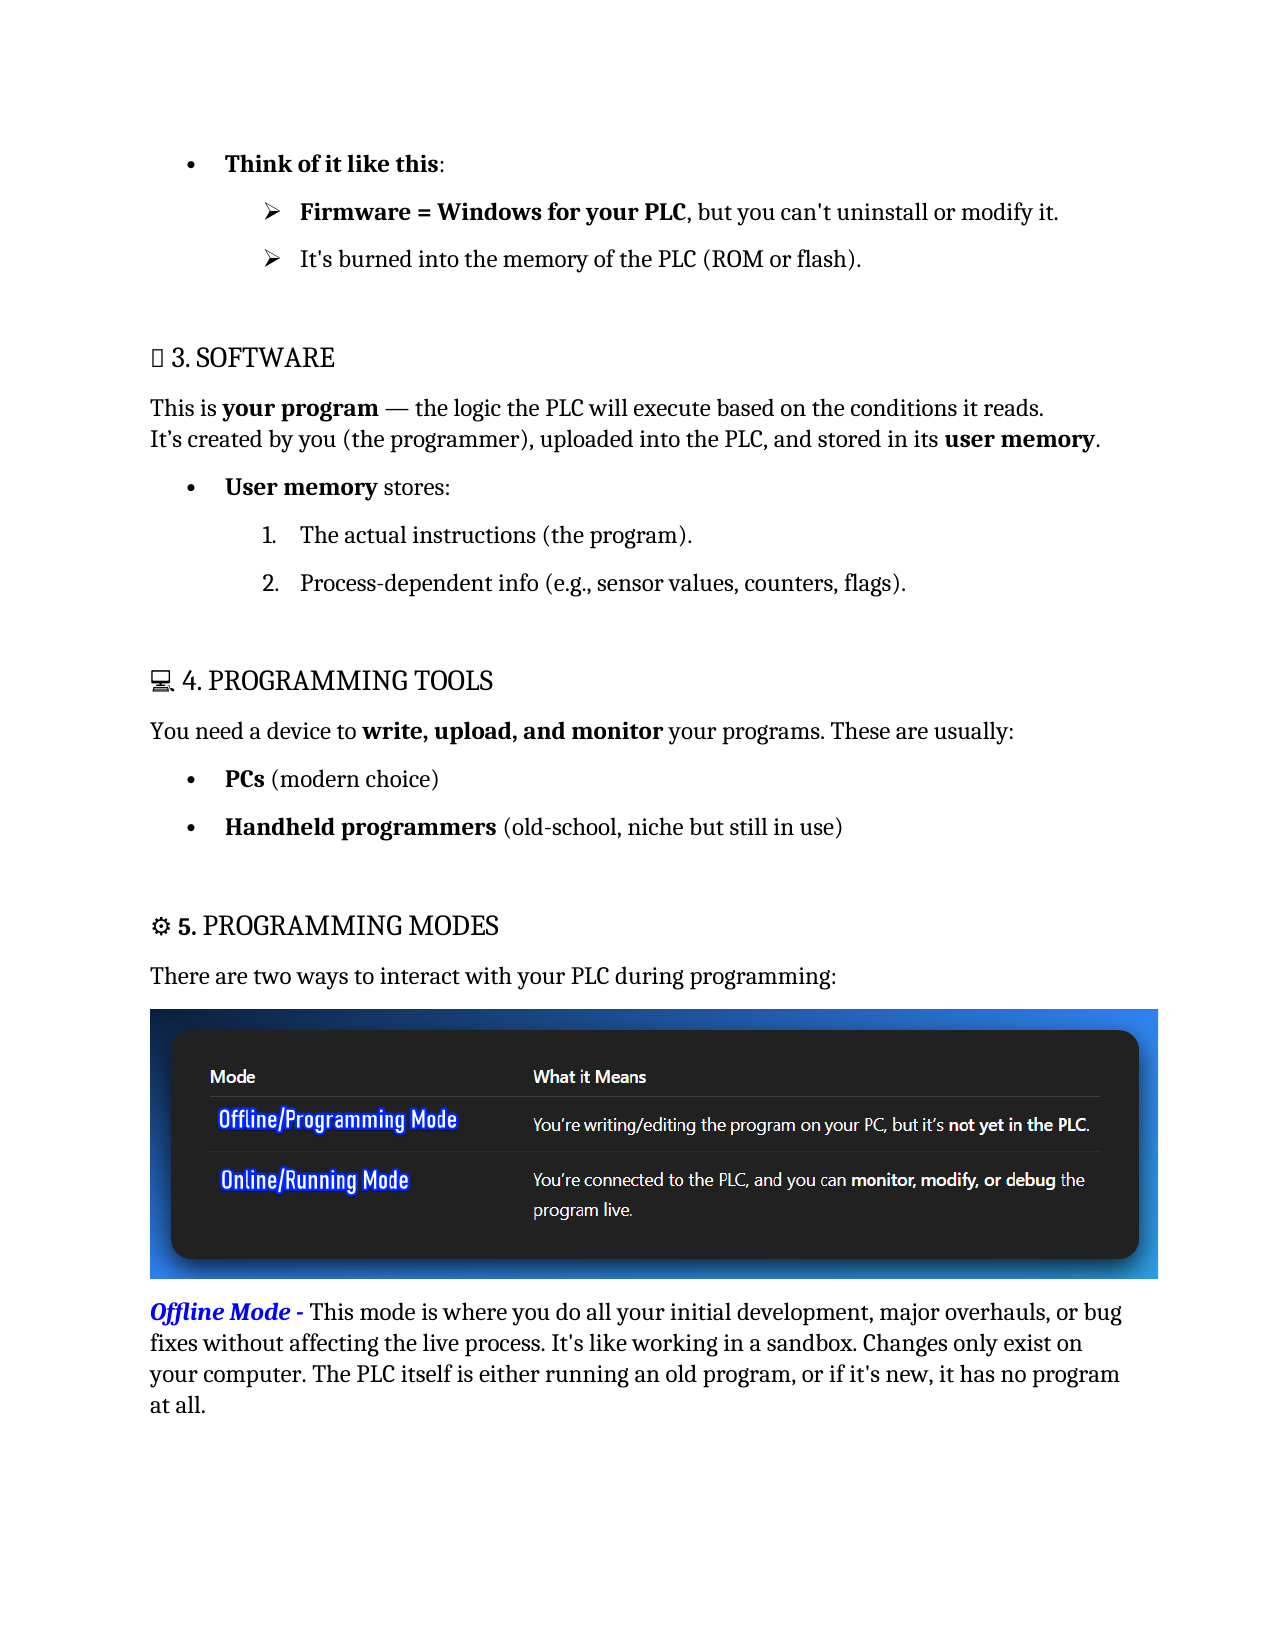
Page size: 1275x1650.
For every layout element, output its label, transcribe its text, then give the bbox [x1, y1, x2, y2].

text Offline Mode - This mode is where you do all your initial development, major overhauls, or bug fixes without affecting the live process. It's like working in a sandbox. Changes only exist on your computer. The PLC itself is either running an old program, or if it's new, it has no program at all. [150, 1297, 1125, 1419]
list User memory stores: [187, 473, 1125, 502]
picture [150, 1009, 1159, 1279]
text 📄 3. SOFTWARE [150, 341, 1125, 375]
list Think of it like this: [187, 150, 1125, 179]
list Firmware = Windows for your PLC, but you can't uninstall or modify it. [262, 198, 1125, 226]
text This is your program — the logic the PLC will execute based on the conditions it reads. It’s created by you (the programmer), uploaded into the PLC, and stored in its user memory. [150, 394, 1125, 454]
list It's burned into the memory of the PLC (ROM or flash). [262, 245, 1125, 274]
list Handheld programmers (old-school, niche but still in use) [187, 813, 1125, 841]
list PCs (modern choice) [187, 765, 1125, 794]
text There are two ways to interact with your PLC during programming: [150, 962, 1125, 990]
text ⚙️ 5. PROGRAMMING MODES [150, 908, 1125, 942]
text You need a device to write, upload, and monitor your programs. These are usually: [150, 717, 1125, 746]
text 💻 4. PROGRAMMING TOOLS [150, 664, 1125, 698]
list The actual instructions (the program). [262, 521, 1125, 549]
list Process-dependent info (e.g., sensor values, counters, flags). [262, 568, 1125, 597]
